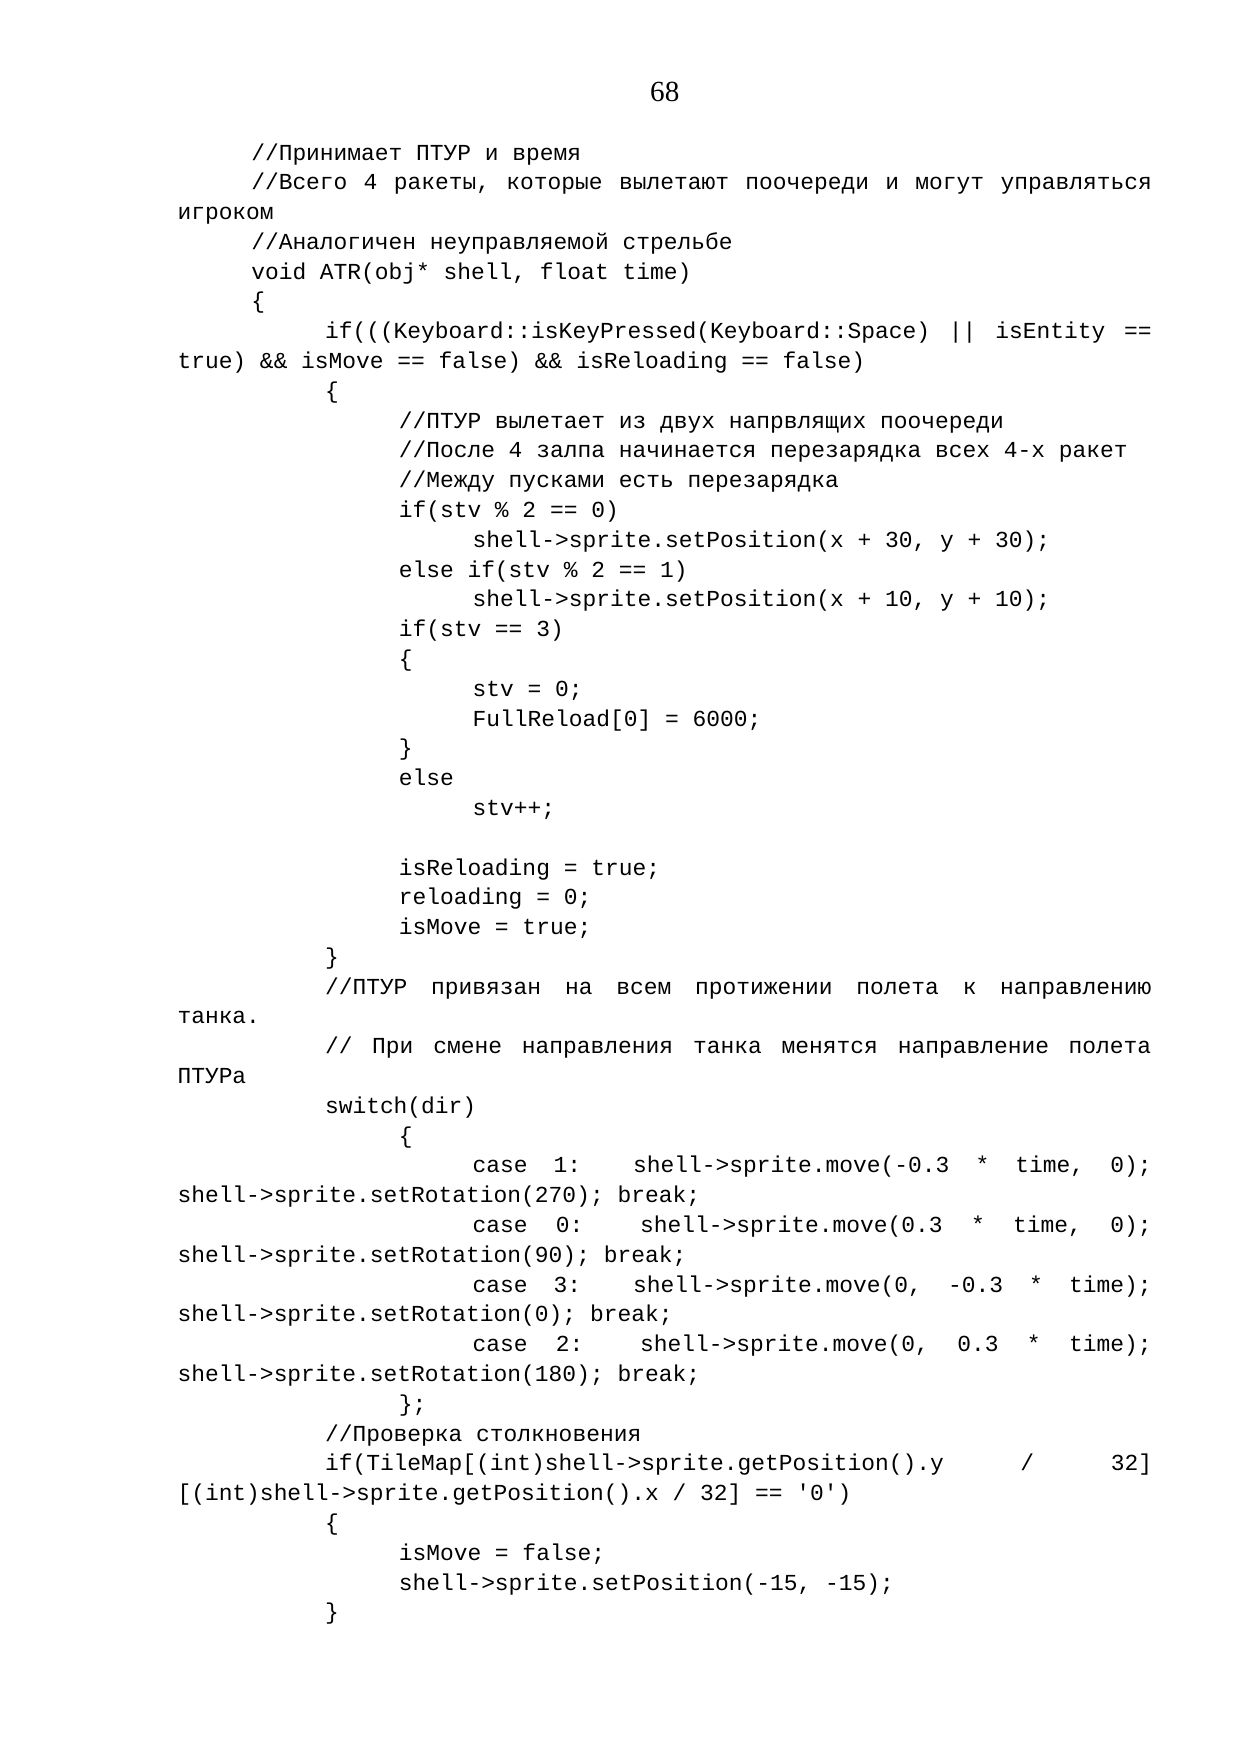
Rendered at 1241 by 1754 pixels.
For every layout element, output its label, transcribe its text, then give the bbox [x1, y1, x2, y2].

text //Всего 4 ракеты, которые вылетают поочереди и могут управляться игроком [177, 171, 1152, 226]
text case 0: shell->sprite.move(0.3 * time, 0); shell->sprite.setRotation(90); break; [177, 1213, 1152, 1269]
text } [177, 945, 1152, 971]
text //После 4 залпа начинается перезарядка всех 4-х ракет [177, 439, 1152, 465]
text else [177, 766, 1152, 792]
text if(TileMap[(int)shell->sprite.getPosition().y / 32][(int)shell->sprite.getPosition().x / 32] == '0') [177, 1452, 1152, 1507]
text { [177, 647, 1152, 673]
text //Между пусками есть перезарядка [177, 468, 1152, 494]
text { [177, 379, 1152, 405]
text //Принимает ПТУР и время [177, 141, 1152, 167]
text // При смене направления танка менятся направление полета ПТУРа [177, 1034, 1152, 1090]
text //Аналогичен неуправляемой стрельбе [177, 230, 1152, 256]
text if(((Keyboard::isKeyPressed(Keyboard::Space) || isEntity == true) && isMove == false) && isReloading == false) [177, 319, 1152, 375]
text FullReload[0] = 6000; [177, 707, 1152, 733]
text stv = 0; [177, 677, 1152, 703]
text case 1: shell->sprite.move(-0.3 * time, 0); shell->sprite.setRotation(270); break; [177, 1154, 1152, 1209]
text } [177, 1601, 1152, 1627]
text shell->sprite.setPosition(x + 30, y + 30); [177, 528, 1152, 554]
text isMove = true; [177, 915, 1152, 941]
text if(stv == 3) [177, 617, 1152, 643]
text { [177, 1124, 1152, 1150]
text //Проверка столкновения [177, 1422, 1152, 1448]
text //ПТУР привязан на всем протижении полета к направлению танка. [177, 975, 1152, 1031]
text if(stv % 2 == 0) [177, 498, 1152, 524]
text void ATR(obj* shell, float time) [177, 260, 1152, 286]
text isMove = false; [177, 1541, 1152, 1567]
text } [177, 737, 1152, 763]
text { [177, 290, 1152, 316]
text //ПТУР вылетает из двух напрвлящих поочереди [177, 409, 1152, 435]
text stv++; [177, 796, 1152, 822]
text }; [177, 1392, 1152, 1418]
text case 2: shell->sprite.move(0, 0.3 * time); shell->sprite.setRotation(180); break; [177, 1332, 1152, 1388]
text case 3: shell->sprite.move(0, -0.3 * time); shell->sprite.setRotation(0); break; [177, 1273, 1152, 1329]
text switch(dir) [177, 1094, 1152, 1120]
text { [177, 1511, 1152, 1537]
text reloading = 0; [177, 886, 1152, 912]
text isReloading = true; [177, 856, 1152, 882]
text shell->sprite.setPosition(x + 10, y + 10); [177, 588, 1152, 614]
text shell->sprite.setPosition(-15, -15); [177, 1571, 1152, 1597]
text else if(stv % 2 == 1) [177, 558, 1152, 584]
